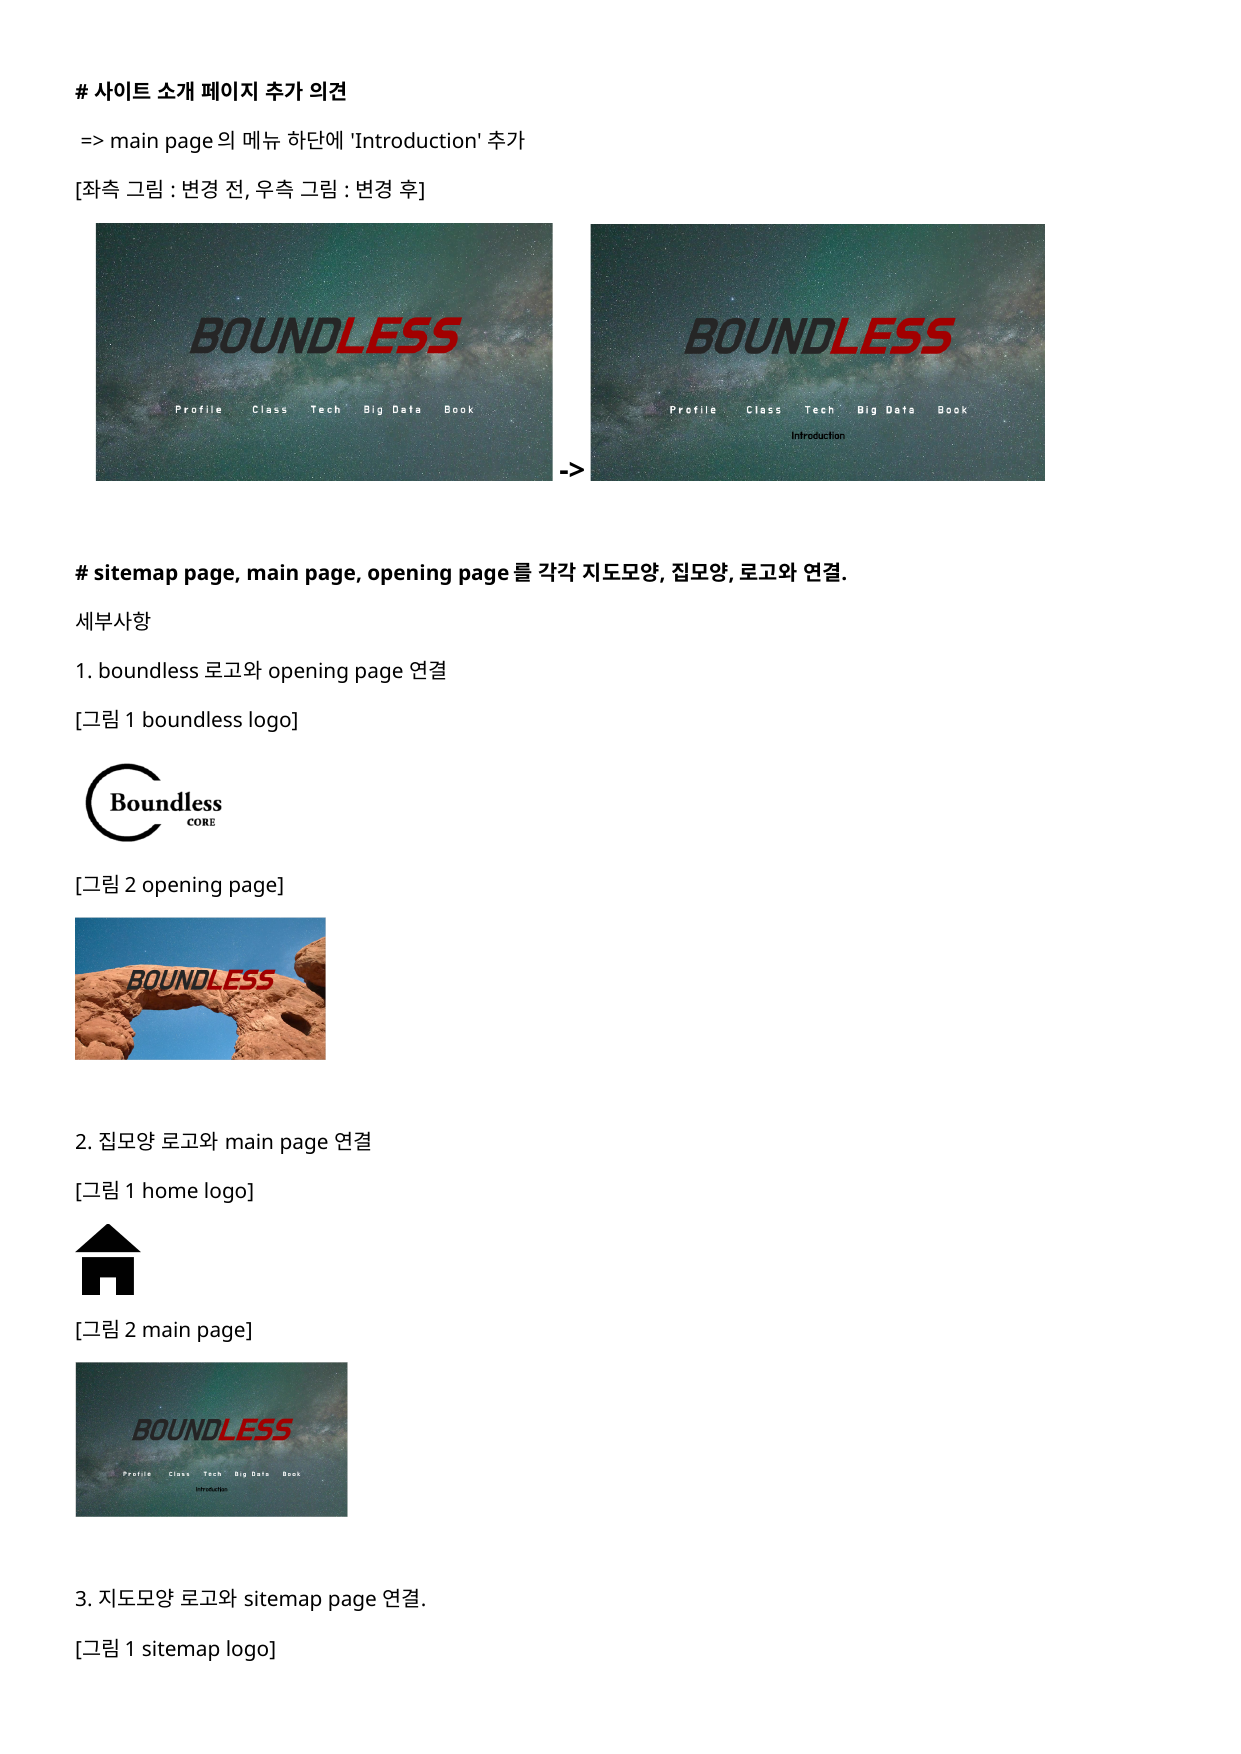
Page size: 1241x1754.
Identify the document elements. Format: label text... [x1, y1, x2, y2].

text [그림1 boundless logo] [75, 704, 1165, 734]
text 세부사항 [75, 605, 1165, 635]
text => main page의 메뉴 하단에 'Introduction' 추가 [75, 124, 1165, 155]
text 2. 집모양 로고와 main page 연결 [75, 1125, 1165, 1156]
text # sitemap page, main page, opening page를 각각 지도모양, 집모양, 로고와 연결. [75, 556, 1165, 586]
picture [75, 1224, 141, 1295]
picture [95, 223, 553, 481]
text [그림2 main page] [75, 1313, 1165, 1344]
picture [590, 224, 1045, 481]
text 3. 지도모양 로고와 sitemap page 연결. [75, 1582, 1165, 1613]
picture [75, 753, 232, 849]
picture [75, 917, 326, 1060]
text 1. boundless 로고와 opening page 연결 [75, 654, 1165, 685]
text [그림2 opening page] [75, 868, 1165, 898]
picture [75, 1362, 348, 1517]
text [그림1 sitemap logo] [75, 1632, 1165, 1662]
text [그림1 home logo] [75, 1175, 1165, 1205]
text [좌측 그림 : 변경 전, 우측 그림 : 변경 후] [75, 174, 1165, 204]
text # 사이트 소개 페이지 추가 의견 [75, 75, 1165, 105]
